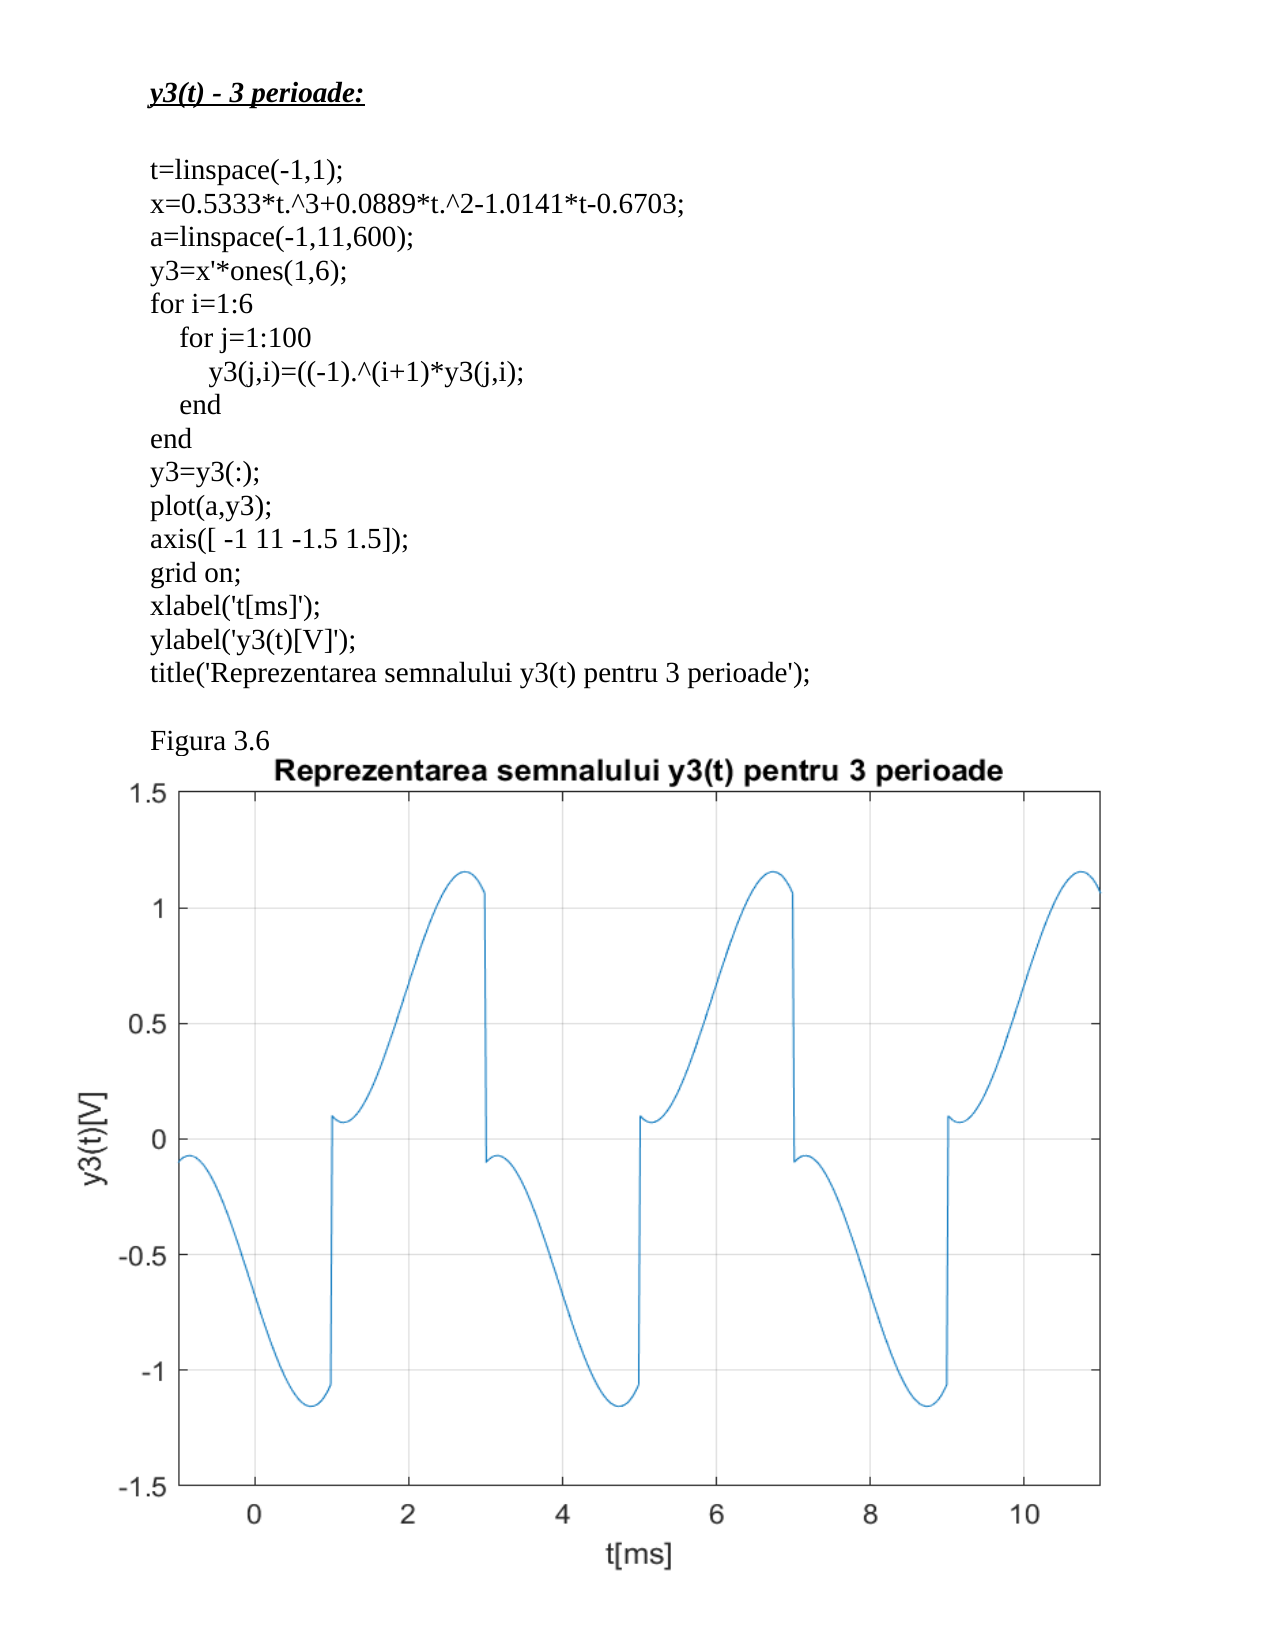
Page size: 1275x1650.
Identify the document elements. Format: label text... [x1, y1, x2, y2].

text axis([ -1 11 -1.5 1.5]); [150, 521, 1200, 555]
text for j=1:100 [150, 320, 1200, 354]
text for i=1:6 [150, 287, 1200, 320]
text grid on; [150, 555, 1200, 588]
text y3(j,i)=((-1).^(i+1)*y3(j,i); [150, 354, 1200, 387]
text plot(a,y3); [150, 488, 1200, 521]
text t=linspace(-1,1); [75, 152, 1200, 186]
text end [150, 421, 1200, 454]
text y3=y3(:); [150, 454, 1200, 488]
text end [150, 387, 1200, 421]
text x=0.5333*t.^3+0.0889*t.^2-1.0141*t-0.6703; [150, 186, 1200, 219]
text title('Reprezentarea semnalului y3(t) pentru 3 perioade'); [150, 656, 1200, 689]
text y3=x'*ones(1,6); [150, 253, 1200, 287]
text y3(t) - 3 perioade: [75, 75, 1200, 108]
text ylabel('y3(t)[V]'); [150, 622, 1200, 656]
text xlabel('t[ms]'); [150, 588, 1200, 622]
text Figura 3.6 [75, 723, 1200, 756]
picture [75, 756, 1105, 1573]
text a=linspace(-1,11,600); [150, 219, 1200, 253]
